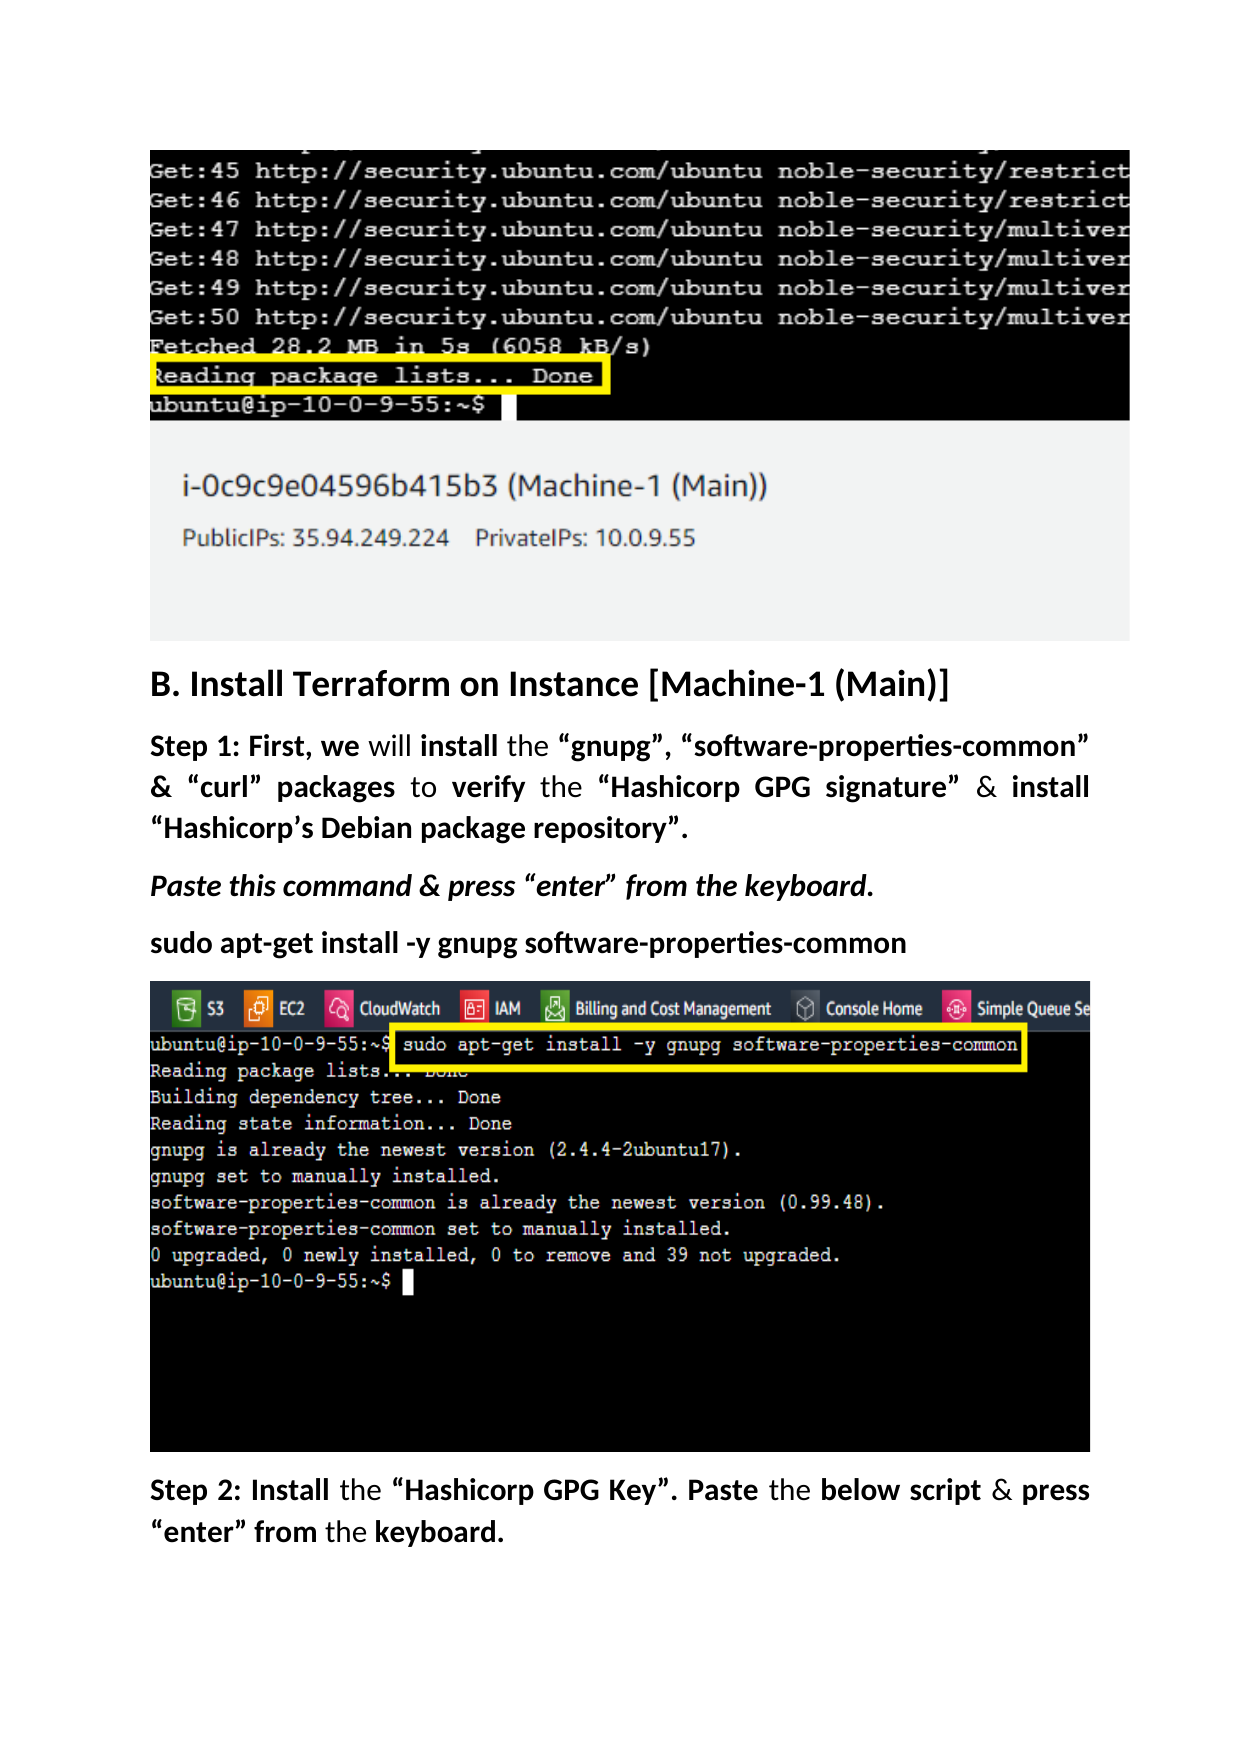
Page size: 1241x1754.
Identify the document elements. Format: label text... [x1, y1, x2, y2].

text Step 2: Install the “Hashicorp GPG Key”. Paste the below script & press “enter” from the keyboard. [150, 1471, 1090, 1550]
text Paste this command & press “enter” from the keyboard. [150, 866, 1090, 904]
picture [150, 150, 1130, 641]
picture [150, 981, 1091, 1452]
text Step 1: First, we will install the “gnupg”, “software-properties-common” & “curl” packages to verify the “Hashicorp GPG signature” & install “Hashicorp’s Debian package repository”. [150, 726, 1090, 846]
text B. Install Terraform on Instance [Machine-1 (Main)] [150, 659, 1090, 705]
text sudo apt-get install -y gnupg software-properties-common [150, 923, 1090, 962]
